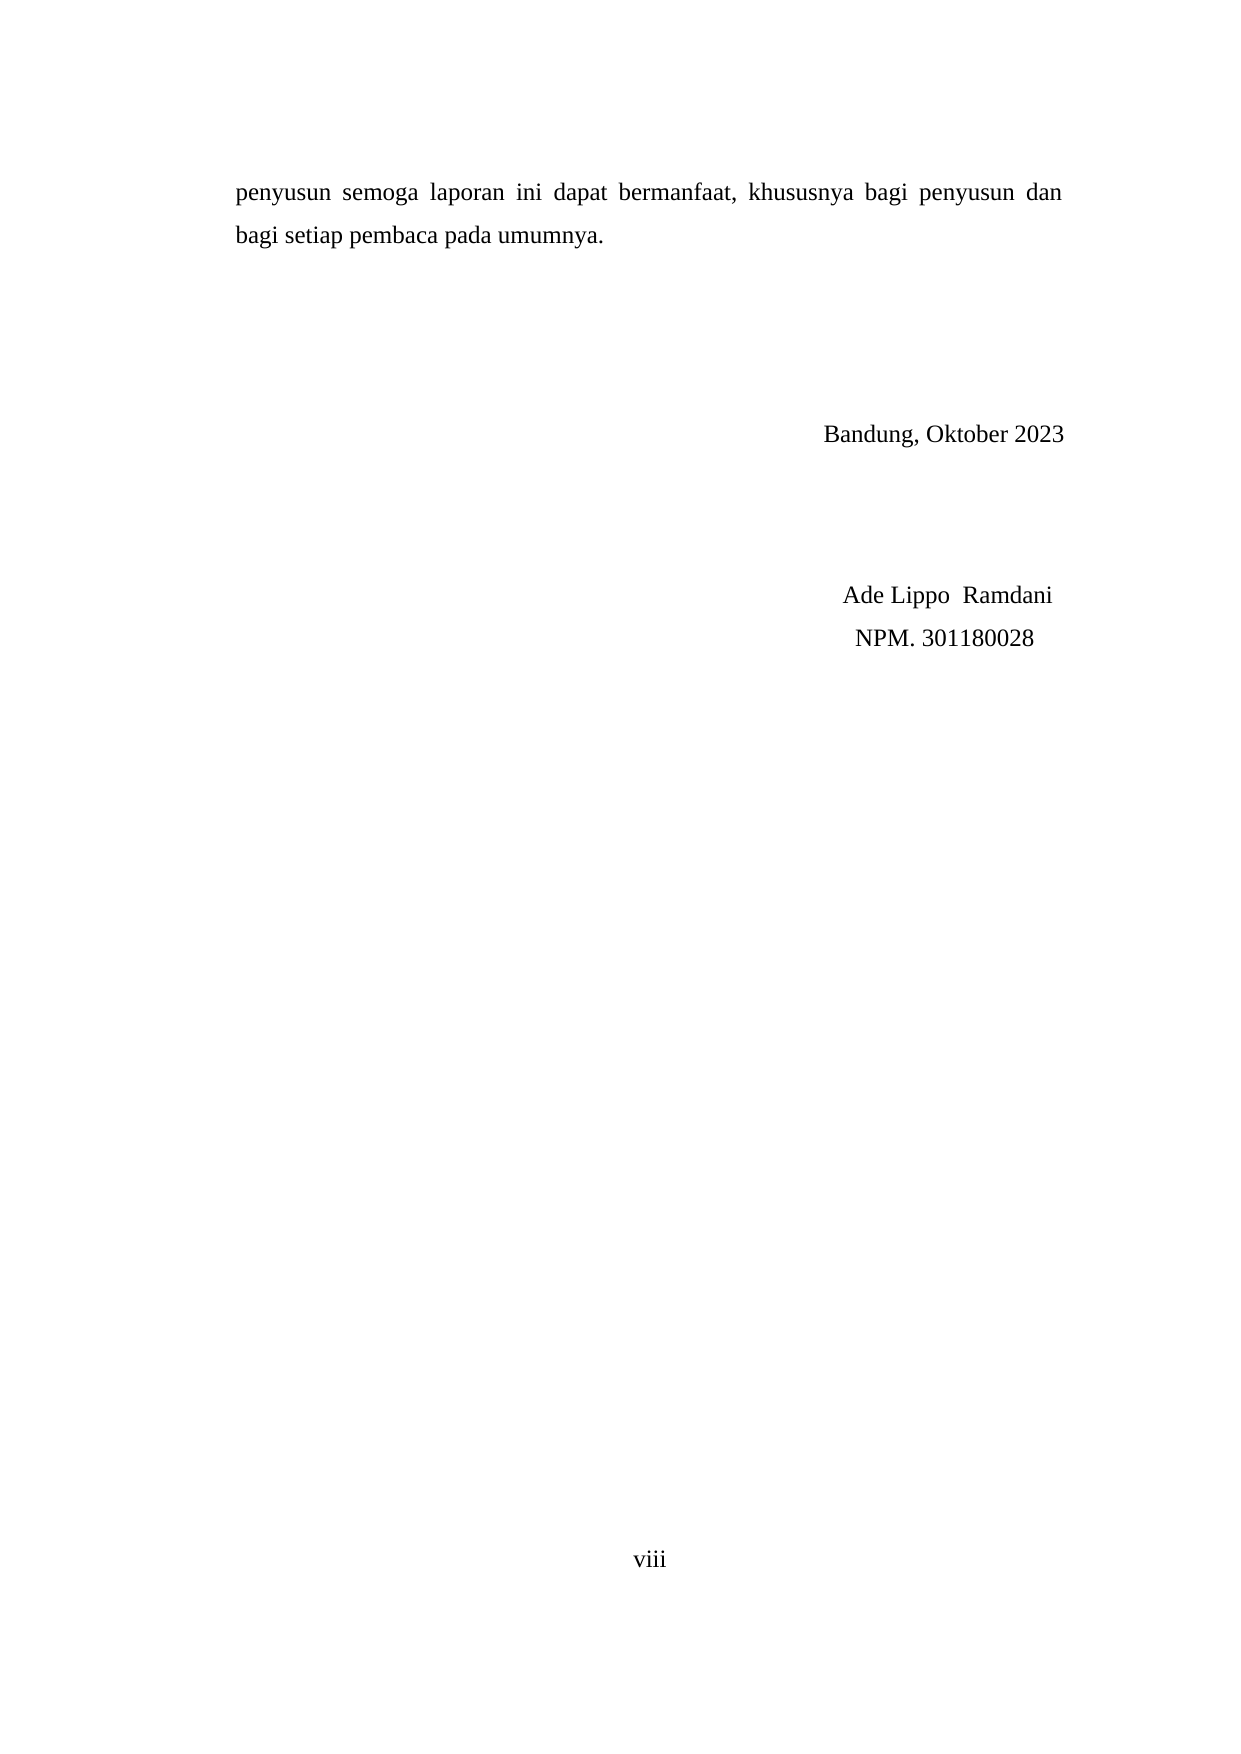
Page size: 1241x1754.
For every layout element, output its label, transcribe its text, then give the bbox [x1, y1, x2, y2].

text NPM. 301180028 [236, 623, 1063, 652]
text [235, 177, 1063, 248]
text Ade Lippo Ramdani [236, 580, 1063, 608]
text Bandung, Oktober 2023 [237, 419, 1064, 448]
